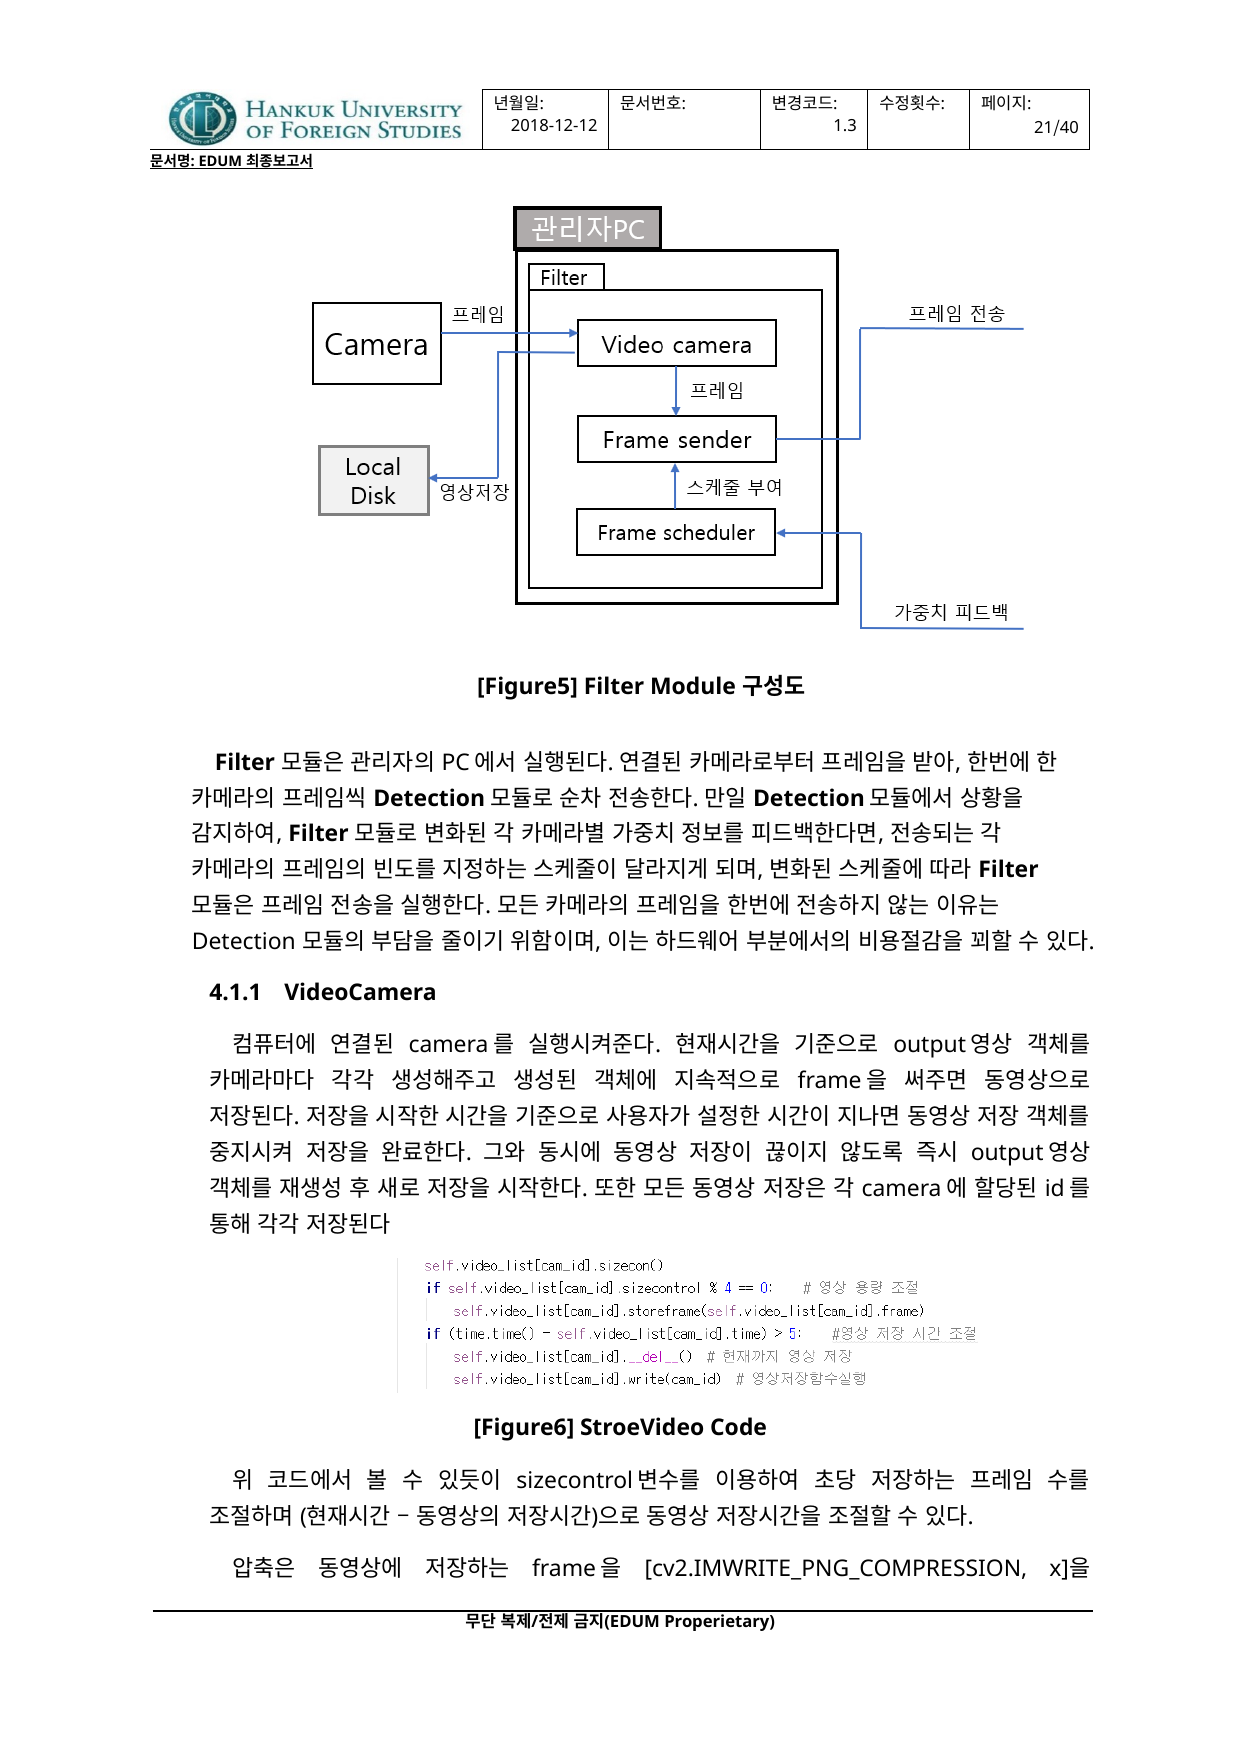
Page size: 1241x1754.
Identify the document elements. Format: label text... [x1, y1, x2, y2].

text Filter 모듈은 관리자의 PC에서 실행된다. 연결된 카메라로부터 프레임을 받아, 한번에 한 카메라의 프레임씩 Detection모듈로 순차 전송한다. 만일 Detection모듈에서 상황을 감지하여, Filter 모듈로 변화된 각 카메라별 가중치 정보를 피드백한다면, 전송되는 각 카메라의 프레임의 빈도를 지정하는 스케줄이 달라지게 되며, 변화된 스케줄에 따라 Filter 모듈은 프레임 전송을 실행한다. 모든 카메라의 프레임을 한번에 전송하지 않는 이유는 Detection 모듈의 부담을 줄이기 위함이며, 이는 하드웨어 부분에서의 비용절감을 꾀할 수 있다. [192, 743, 1090, 956]
text 컴퓨터에 연결된 camera를 실행시켜준다. 현재시간을 기준으로 output영상 객체를 카메라마다 각각 생성해주고 생성된 객체에 지속적으로 frame을 써주면 동영상으로 저장된다. 저장을 시작한 시간을 기준으로 사용자가 설정한 시간이 지나면 동영상 저장 객체를 중지시켜 저장을 완료한다. 그와 동시에 동영상 저장이 끊이지 않도록 즉시 output영상 객체를 재생성 후 새로 저장을 시작한다. 또한 모든 동영상 저장은 각 camera에 할당된 id를 통해 각각 저장된다 [209, 1026, 1090, 1239]
text [Figure6] StroeVideo Code [150, 1411, 1090, 1442]
text [Figure5] Filter Module 구성도 [192, 668, 1090, 701]
picture [161, 89, 470, 149]
text 위 코드에서 볼 수 있듯이 sizecontrol변수를 이용하여 초당 저장하는 프레임 수를 조절하며 (현재시간 – 동영상의 저장시간)으로 동영상 저장시간을 조절할 수 있다. [209, 1462, 1090, 1531]
list VideoCamera [209, 976, 1090, 1007]
picture [300, 189, 1024, 650]
picture [387, 1258, 988, 1393]
